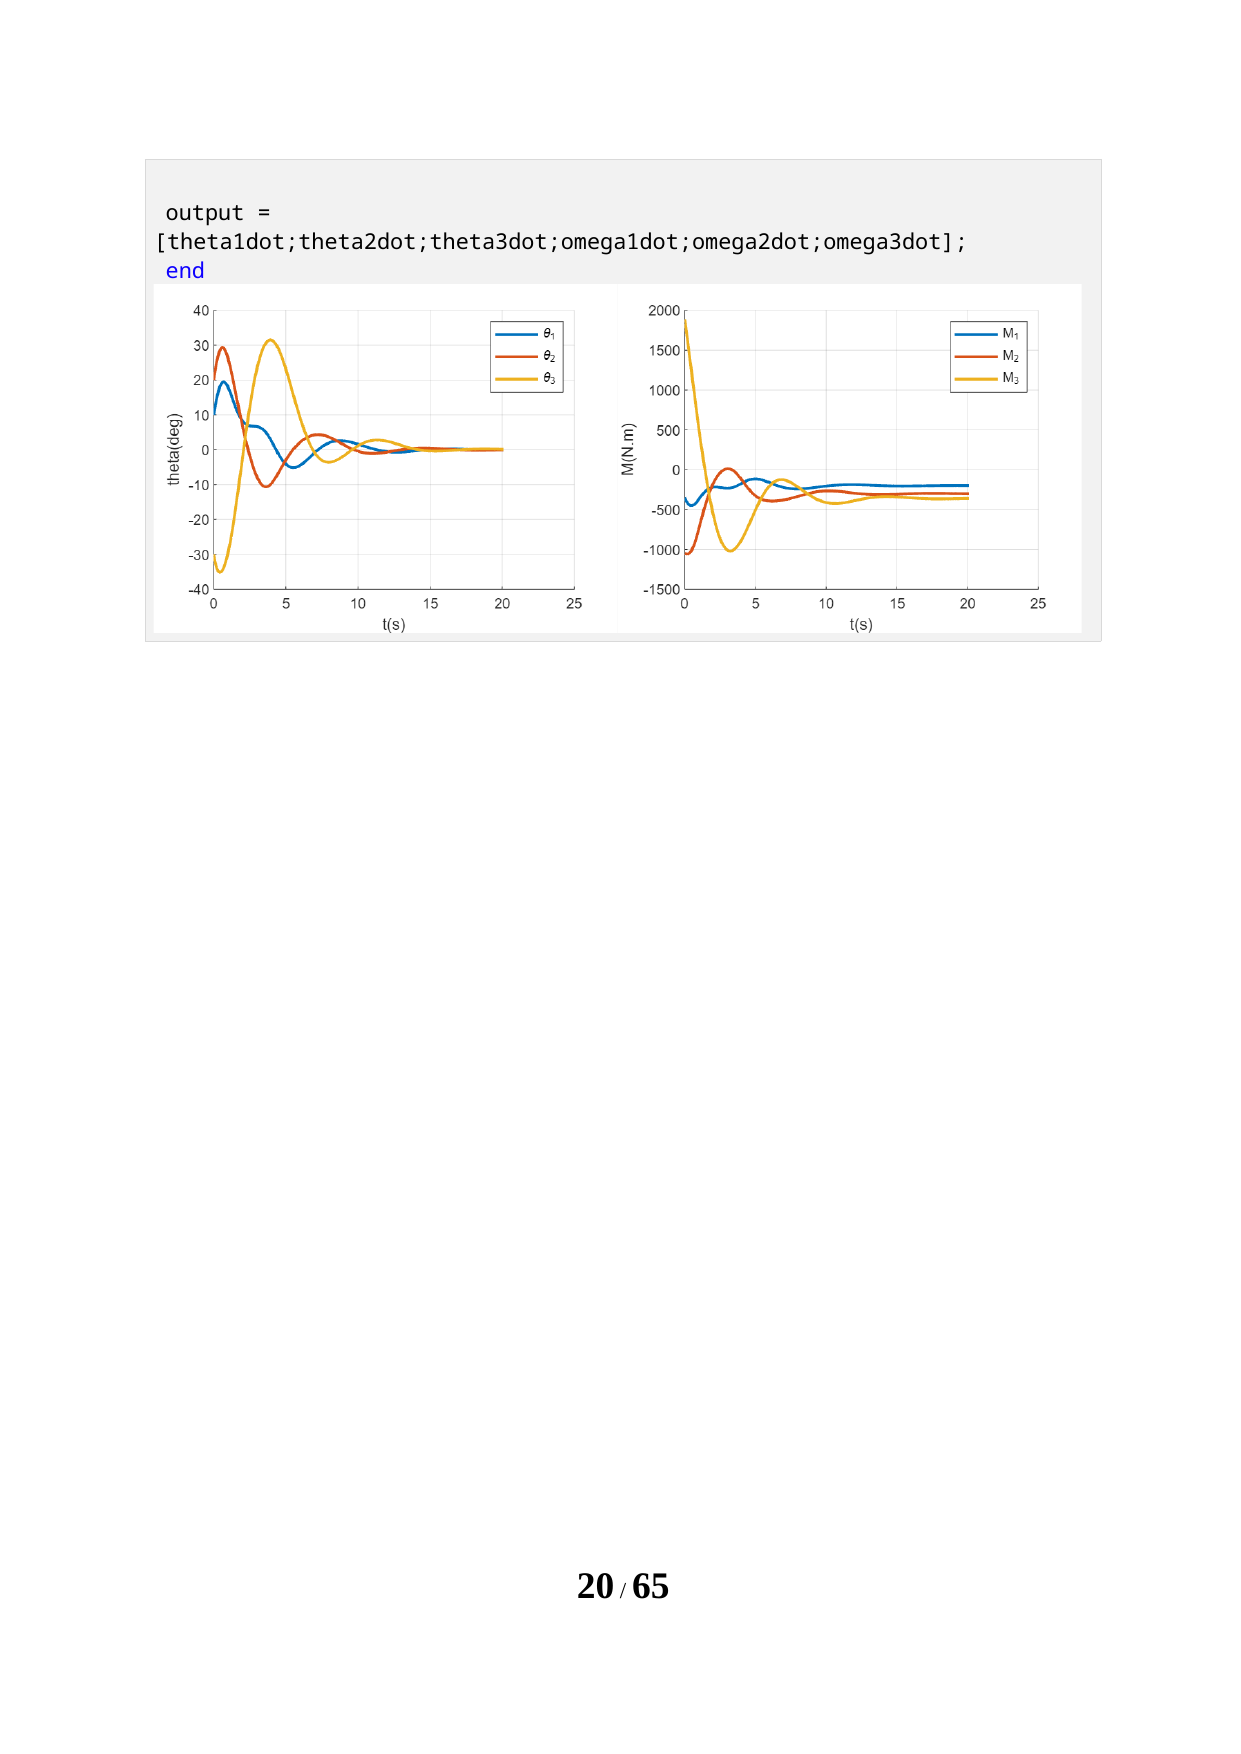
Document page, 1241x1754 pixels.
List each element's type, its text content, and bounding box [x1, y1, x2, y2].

picture [153, 284, 1082, 633]
text output = [theta1dot;theta2dot;theta3dot;omega1dot;omega2dot;omega3dot]; [146, 188, 1101, 246]
text end [146, 246, 1101, 275]
